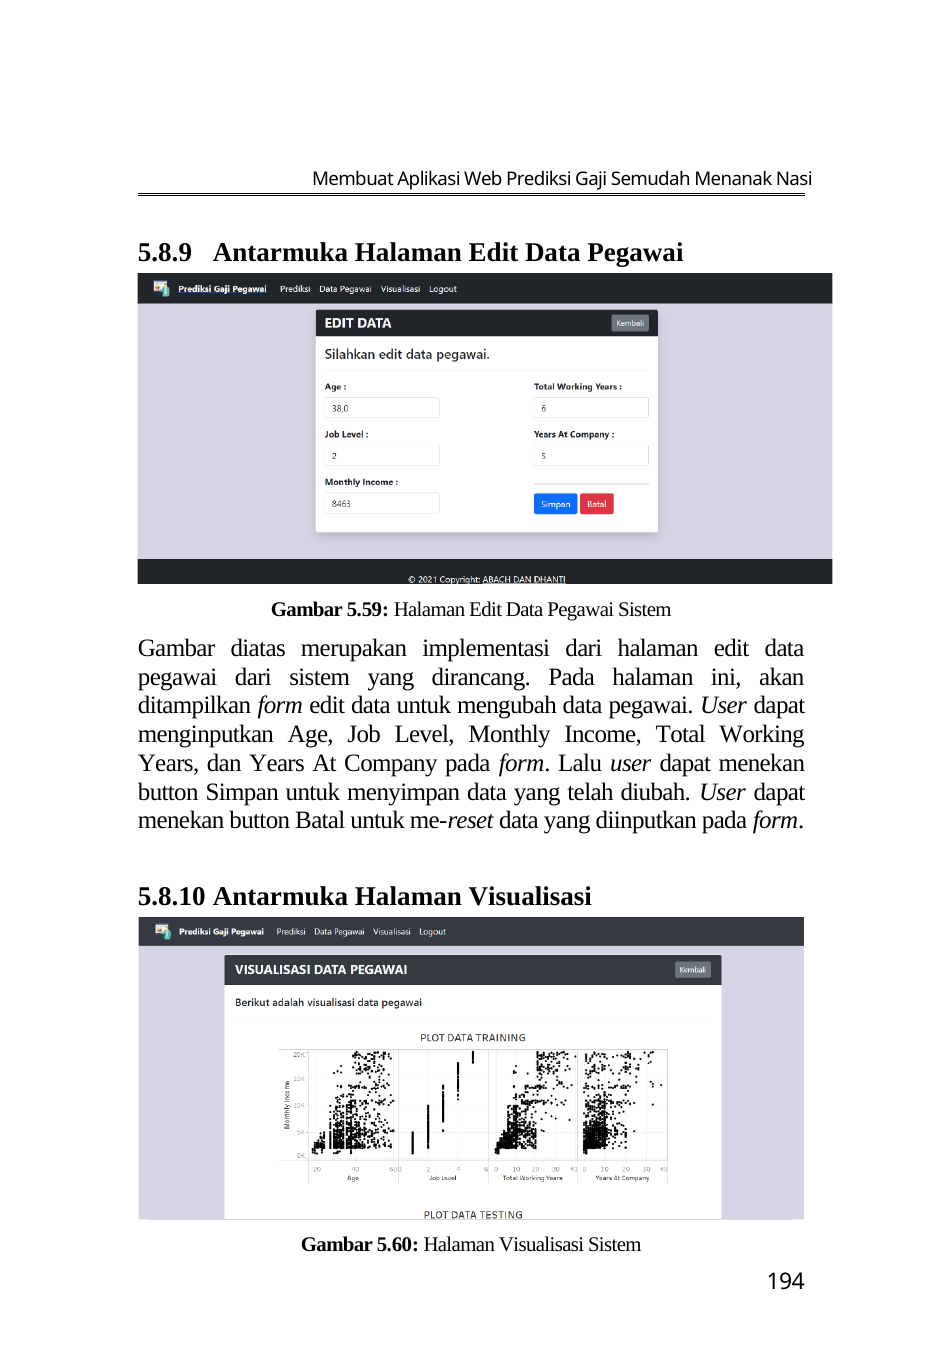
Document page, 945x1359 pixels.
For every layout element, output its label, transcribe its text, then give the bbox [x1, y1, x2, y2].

picture [138, 917, 804, 1220]
subtitle Antarmuka Halaman Visualisasi [138, 880, 805, 911]
subtitle Antarmuka Halaman Edit Data Pegawai [138, 236, 805, 267]
text Gambar 5.60: Halaman Visualisasi Sistem [138, 1232, 805, 1256]
text Gambar diatas merupakan implementasi dari halaman edit data pegawai dari sistem yang dirancang. Pada halaman ini, akan ditampilkan form edit data untuk mengubah data pegawai. User dapat menginputkan Age, Job Level, Monthly Income, Total Working Years, dan Years At Company pada form. Lalu user dapat menekan button Simpan untuk menyimpan data yang telah diubah. User dapat menekan button Batal untuk me-reset data yang diinputkan pada form. [138, 633, 805, 834]
text Gambar 5.59: Halaman Edit Data Pegawai Sistem [138, 597, 805, 621]
picture [137, 273, 833, 584]
